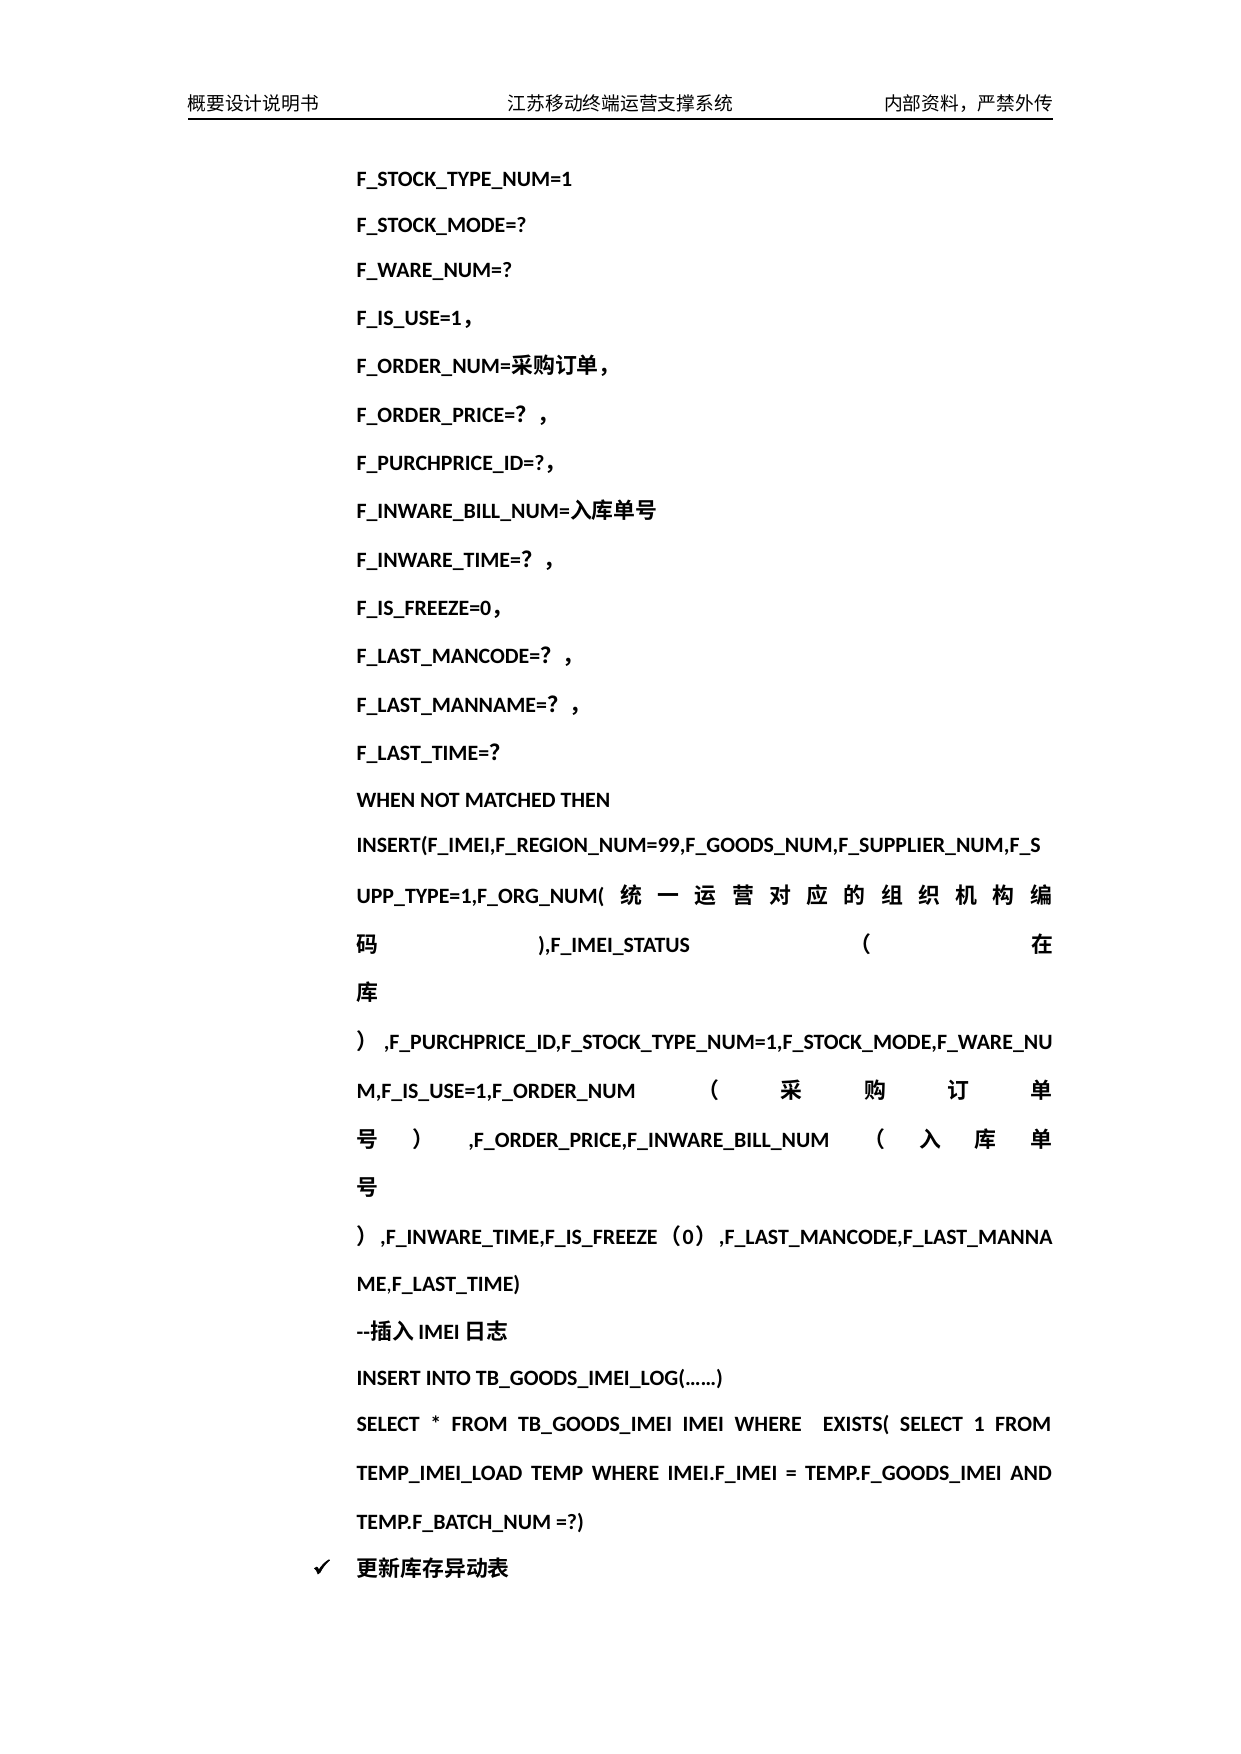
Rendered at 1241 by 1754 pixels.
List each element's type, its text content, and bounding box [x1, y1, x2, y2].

list 更新库存异动表 [313, 1551, 1053, 1583]
list F_STOCK_TYPE_NUM=1 [356, 162, 1053, 194]
list F_LAST_MANCODE=？， [356, 638, 1053, 670]
list F_INWARE_TIME=？， [356, 541, 1053, 574]
list F_LAST_TIME=？ [356, 734, 1053, 767]
list F_IS_USE=1， [356, 299, 1053, 332]
list INSERT INTO TB_GOODS_IMEI_LOG(……) [356, 1362, 1053, 1394]
list WHEN NOT MATCHED THEN [356, 783, 1053, 815]
list F_IS_FREEZE=0， [356, 589, 1053, 622]
list F_ORDER_PRICE=？， [356, 396, 1053, 429]
list F_PURCHPRICE_ID=?， [356, 444, 1053, 477]
list F_LAST_MANNAME=？， [356, 686, 1053, 719]
list INSERT(F_IMEI,F_REGION_NUM=99,F_GOODS_NUM,F_SUPPLIER_NUM,F_SUPP_TYPE=1,F_ORG_NUM(统一运营对应的组织机构编码),F_IMEI_STATUS（在库）,F_PURCHPRICE_ID,F_STOCK_TYPE_NUM=1,F_STOCK_MODE,F_WARE_NUM,F_IS_USE=1,F_ORDER_NUM（采购订单号）,F_ORDER_PRICE,F_INWARE_BILL_NUM（入库单号）,F_INWARE_TIME,F_IS_FREEZE（0）,F_LAST_MANCODE,F_LAST_MANNAME,F_LAST_TIME) [356, 829, 1053, 1300]
list F_INWARE_BILL_NUM=入库单号 [356, 493, 1053, 525]
list F_WARE_NUM=? [356, 254, 1053, 286]
list --插入IMEI日志 [356, 1313, 1053, 1346]
list SELECT * FROM TB_GOODS_IMEI IMEI WHERE EXISTS( SELECT 1 FROM TEMP_IMEI_LOAD TEMP WHERE IMEI.F_IMEI = TEMP.F_GOODS_IMEI AND TEMP.F_BATCH_NUM =?) [356, 1407, 1053, 1537]
list F_ORDER_NUM=采购订单， [356, 348, 1053, 380]
list F_STOCK_MODE=? [356, 208, 1053, 240]
